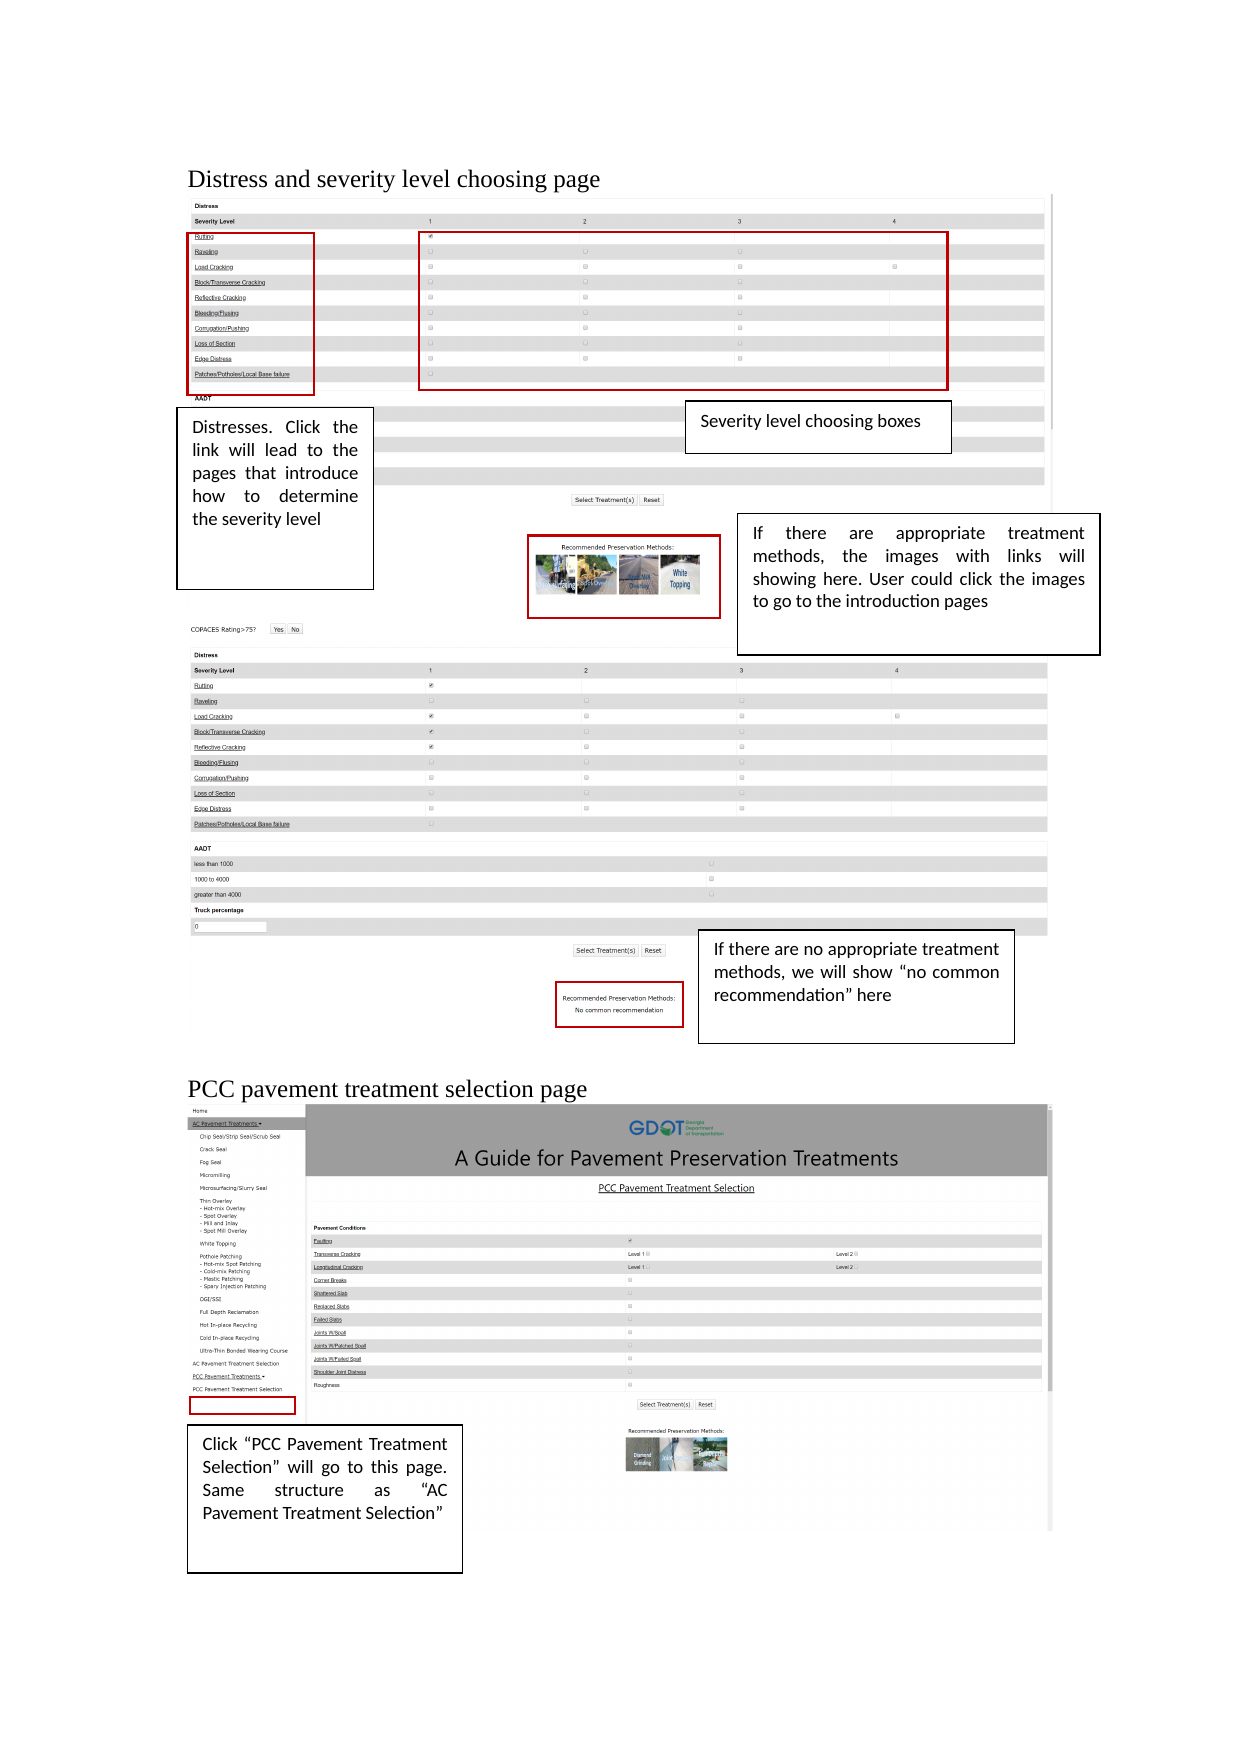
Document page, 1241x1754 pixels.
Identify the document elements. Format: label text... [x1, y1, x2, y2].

picture [189, 234, 313, 394]
picture [187, 1104, 1053, 1531]
text PCC pavement treatment selection page [187, 1072, 1053, 1104]
picture [187, 194, 1053, 608]
picture [187, 617, 1053, 1035]
picture [529, 537, 719, 608]
text Distress and severity level choosing page [187, 162, 1053, 194]
